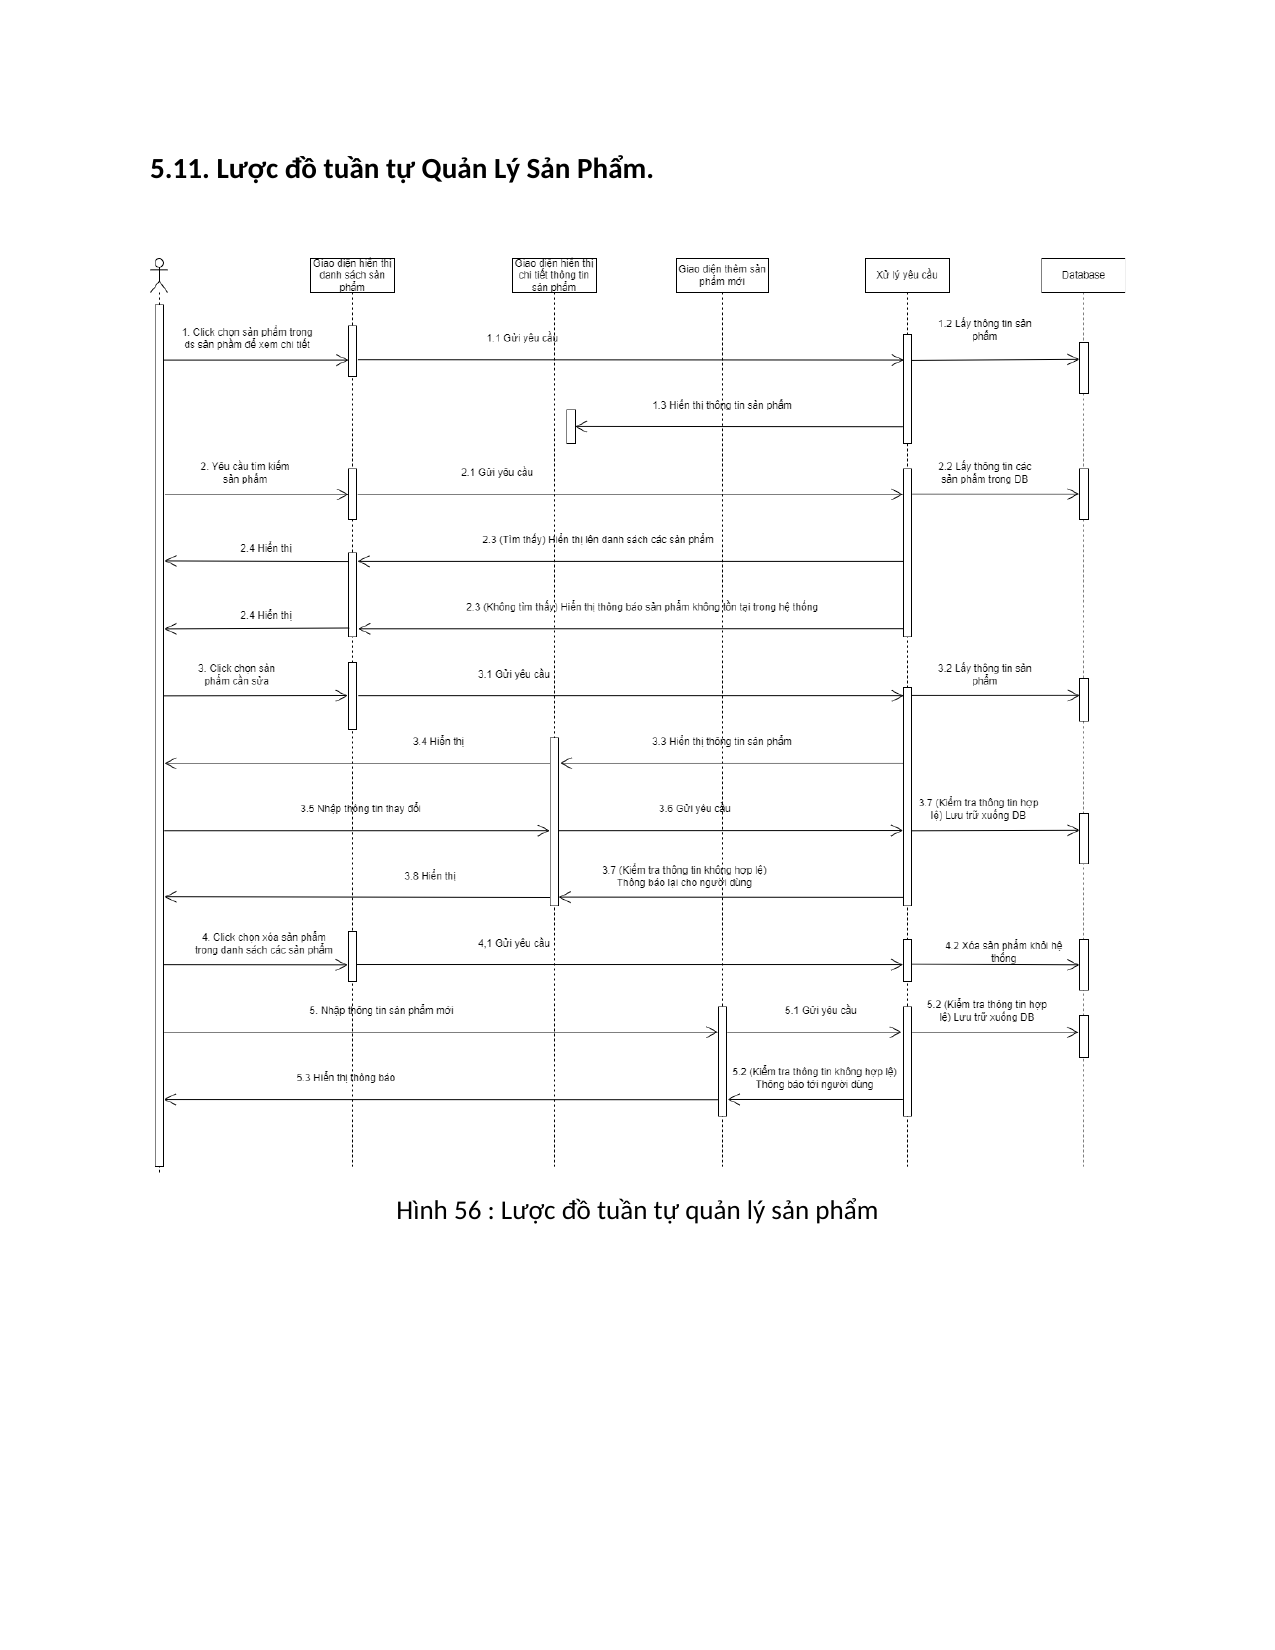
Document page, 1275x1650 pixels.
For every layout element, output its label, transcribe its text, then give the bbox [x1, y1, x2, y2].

picture [150, 257, 1125, 1175]
text Hình 56 : Lược đồ tuần tự quản lý sản phẩm [150, 1193, 1125, 1226]
text 5.11. Lược đồ tuần tự Quản Lý Sản Phẩm. [150, 150, 1125, 186]
